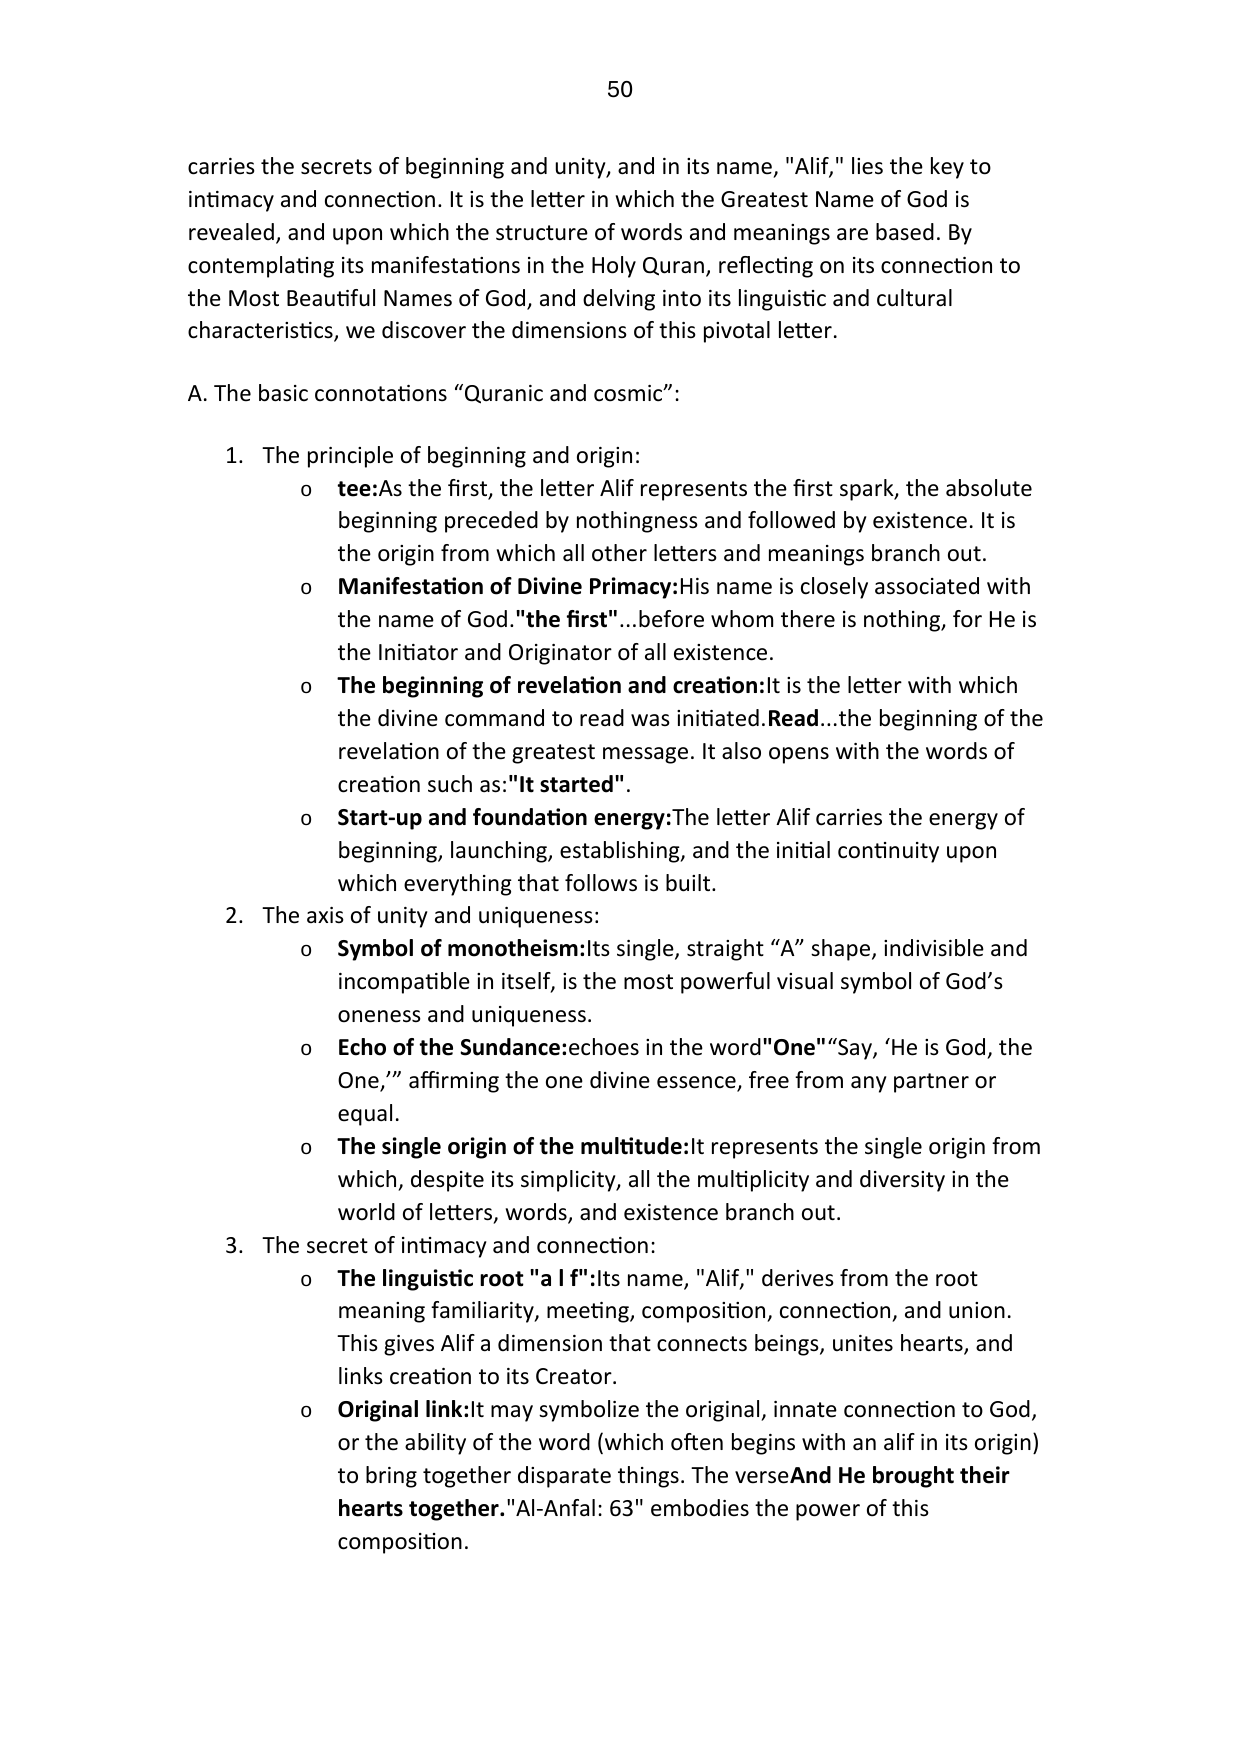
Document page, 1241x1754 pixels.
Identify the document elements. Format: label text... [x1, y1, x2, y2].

list tee:As the first, the letter Alif represents the first spark, the absolute beginning preceded by nothingness and followed by existence. It is the origin from which all other letters and meanings branch out. [300, 472, 1053, 568]
list Symbol of monotheism:Its single, straight “A” shape, indivisible and incompatible in itself, is the most powerful visual symbol of God’s oneness and uniqueness. [300, 932, 1053, 1029]
list The single origin of the multitude:It represents the single origin from which, despite its simplicity, all the multiplicity and diversity in the world of letters, words, and existence branch out. [300, 1130, 1053, 1226]
list The principle of beginning and origin: [225, 439, 1053, 469]
list The secret of intimacy and connection: [225, 1229, 1053, 1259]
list Manifestation of Divine Primacy:His name is closely associated with the name of God."the first"...before whom there is nothing, for He is the Initiator and Originator of all existence. [300, 570, 1053, 667]
list Start-up and foundation energy:The letter Alif carries the energy of beginning, launching, establishing, and the initial continuity upon which everything that follows is built. [300, 801, 1053, 897]
text A. The basic connotations “Quranic and cosmic”: [187, 377, 1053, 407]
list Echo of the Sundance:echoes in the word"One"“Say, ‘He is God, the One,’” affirming the one divine essence, free from any partner or equal. [300, 1031, 1053, 1128]
list The axis of unity and uniqueness: [225, 899, 1053, 930]
list Original link:It may symbolize the original, innate connection to God, or the ability of the word (which often begins with an alif in its origin) to bring together disparate things. The verseAnd He brought their hearts together."Al-Anfal: 63" embodies the power of this composition. [300, 1393, 1053, 1556]
list The linguistic root "a l f":Its name, "Alif," derives from the root meaning familiarity, meeting, composition, connection, and union. This gives Alif a dimension that connects beings, unites hearts, and links creation to its Creator. [300, 1262, 1053, 1391]
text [187, 150, 1053, 345]
list The beginning of revelation and creation:It is the letter with which the divine command to read was initiated.Read...the beginning of the revelation of the greatest message. It also opens with the words of creation such as:"It started". [300, 669, 1053, 798]
